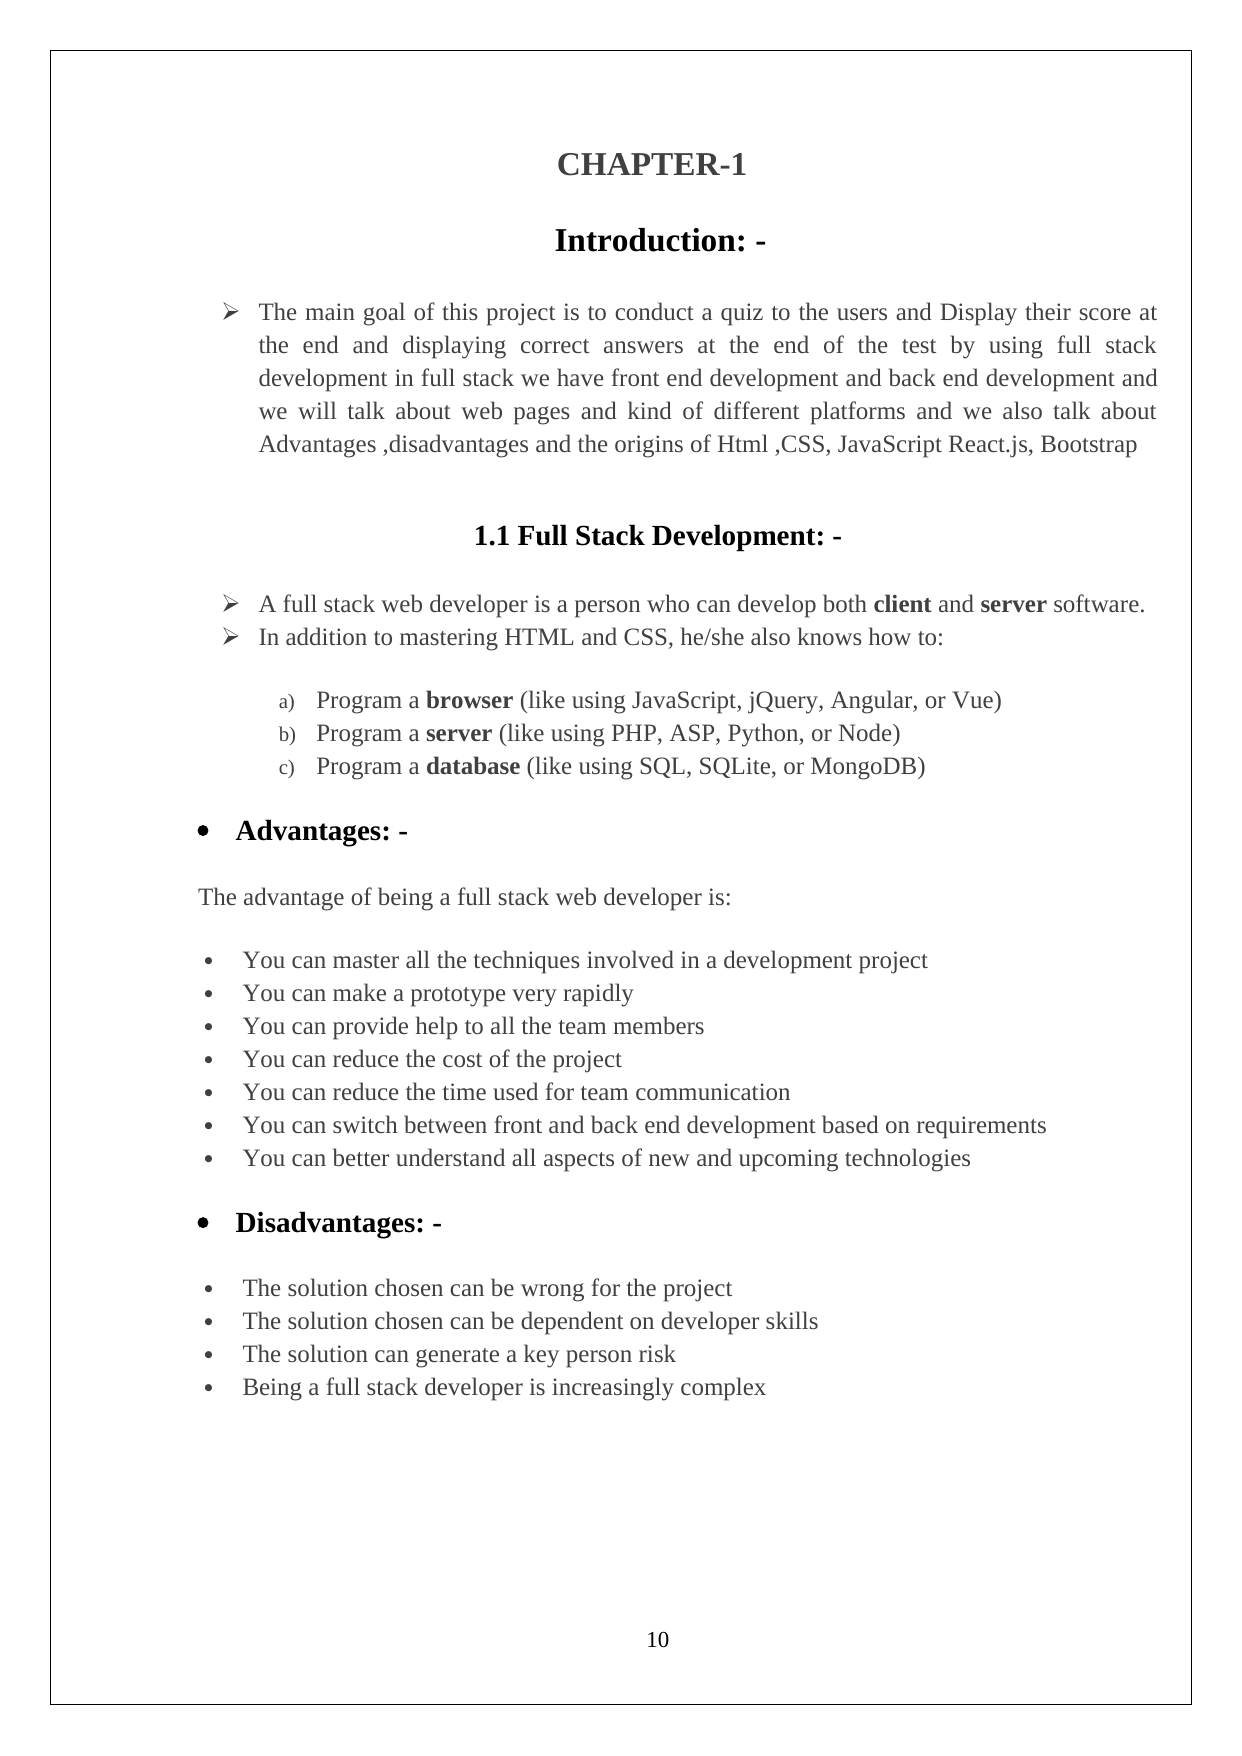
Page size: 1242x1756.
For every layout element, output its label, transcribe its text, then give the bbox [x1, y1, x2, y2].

list The main goal of this project is to conduct a quiz to the users and Display their score at the end and displaying correct answers at the end of the test by using full stack development in full stack we have front end development and back end development and we will talk about web pages and kind of different platforms and we also talk about Advantages ,disadvantages and the origins of Html ,CSS, JavaScript React.js, Bootstrap [221, 297, 1158, 458]
list The solution can generate a key person risk [205, 1339, 1158, 1368]
list Being a full stack developer is increasingly complex [205, 1372, 1158, 1401]
list You can master all the techniques involved in a development project [205, 945, 1158, 974]
text CHAPTER-1 [146, 144, 1158, 182]
list Program a server (like using PHP, ASP, Python, or Node) [278, 718, 1158, 747]
list You can reduce the time used for team communication [205, 1077, 1158, 1106]
list Program a browser (like using JavaScript, jQuery, Angular, or Vue) [278, 685, 1158, 714]
list You can switch between front and back end development based on requirements [205, 1110, 1158, 1139]
list In addition to mastering HTML and CSS, he/she also knows how to: [221, 622, 1158, 651]
list The solution chosen can be dependent on developer skills [205, 1306, 1158, 1335]
list A full stack web developer is a person who can develop both client and server software. [221, 589, 1158, 618]
text Introduction: - [146, 220, 1158, 259]
list You can make a prototype very rapidly [205, 978, 1158, 1007]
list The solution chosen can be wrong for the project [205, 1273, 1158, 1302]
list Program a database (like using SQL, SQLite, or MongoDB) [278, 751, 1158, 780]
list You can provide help to all the team members [205, 1011, 1158, 1040]
subtitle 1.1 Full Stack Development: - [336, 518, 980, 551]
list Disadvantages: - [198, 1206, 1158, 1239]
list You can reduce the cost of the project [205, 1044, 1158, 1073]
list You can better understand all aspects of new and upcoming technologies [205, 1143, 1158, 1172]
text The advantage of being a full stack web developer is: [146, 882, 1158, 911]
list Advantages: - [198, 813, 1158, 847]
